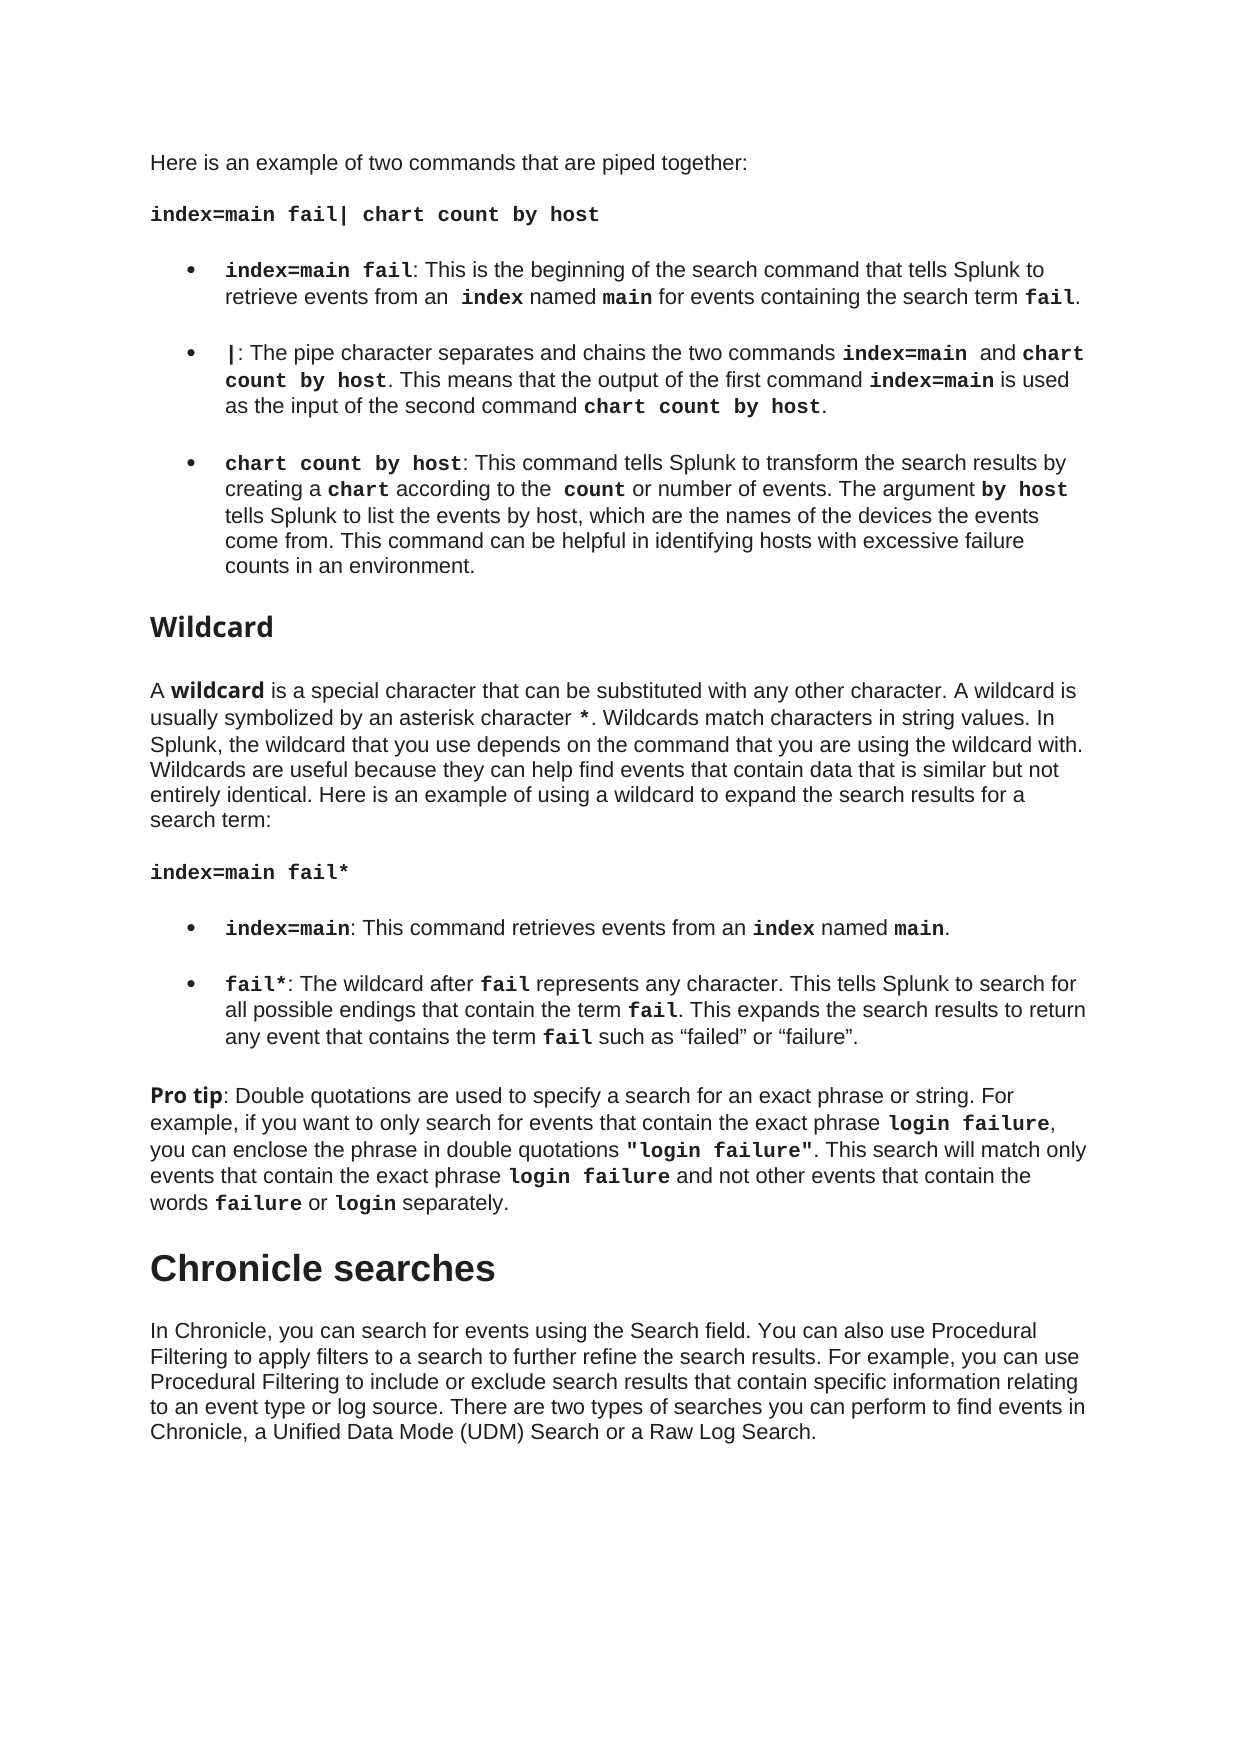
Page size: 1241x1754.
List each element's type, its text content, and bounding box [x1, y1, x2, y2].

subtitle Wildcard [150, 608, 1090, 646]
subtitle Chronicle searches [150, 1246, 1090, 1289]
list chart count by host: This command tells Splunk to transform the search results by creating a chart according to the count or number of events. The argument by host tells Splunk to list the events by host, which are the names of the devices the events come from. This command can be helpful in identifying hosts with excessive failure counts in an environment. [187, 449, 1090, 578]
list index=main fail: This is the beginning of the search command that tells Splunk to retrieve events from an index named main for events containing the search term fail. [187, 257, 1090, 311]
list fail*: The wildcard after fail represents any character. This tells Splunk to search for all possible endings that contain the term fail. This expands the search results to return any event that contains the term fail such as “failed” or “failure”. [187, 971, 1090, 1051]
text index=main fail| chart count by host [150, 204, 1090, 228]
text Pro tip: Double quotations are used to specify a search for an exact phrase or string. For example, if you want to only search for events that contain the exact phrase login failure, you can enclose the phrase in double quotations "login failure". This search will match only events that contain the exact phrase login failure and not other events that contain the words failure or login separately. [150, 1080, 1090, 1217]
text index=main fail* [150, 862, 1090, 885]
text In Chronicle, you can search for events using the Search field. You can also use Procedural Filtering to apply filters to a search to further refine the search results. For example, you can use Procedural Filtering to include or exclude search results that contain specific information relating to an event type or log source. There are two types of searches you can perform to find events in Chronicle, a Unified Data Mode (UDM) Search or a Raw Log Search. [150, 1318, 1090, 1444]
list index=main: This command retrieves events from an index named main. [187, 914, 1090, 941]
text Here is an example of two commands that are piped together: [150, 150, 1090, 175]
text A wildcard is a special character that can be substituted with any other character. A wildcard is usually symbolized by an asterisk character *. Wildcards match characters in string values. In Splunk, the wildcard that you use depends on the command that you are using the wildcard with. Wildcards are useful because they can help find events that contain data that is similar but not entirely identical. Here is an example of using a wildcard to expand the search results for a search term: [150, 675, 1090, 833]
list |: The pipe character separates and chains the two commands index=main and chart count by host. This means that the output of the first command index=main is used as the input of the second command chart count by host. [187, 340, 1090, 420]
